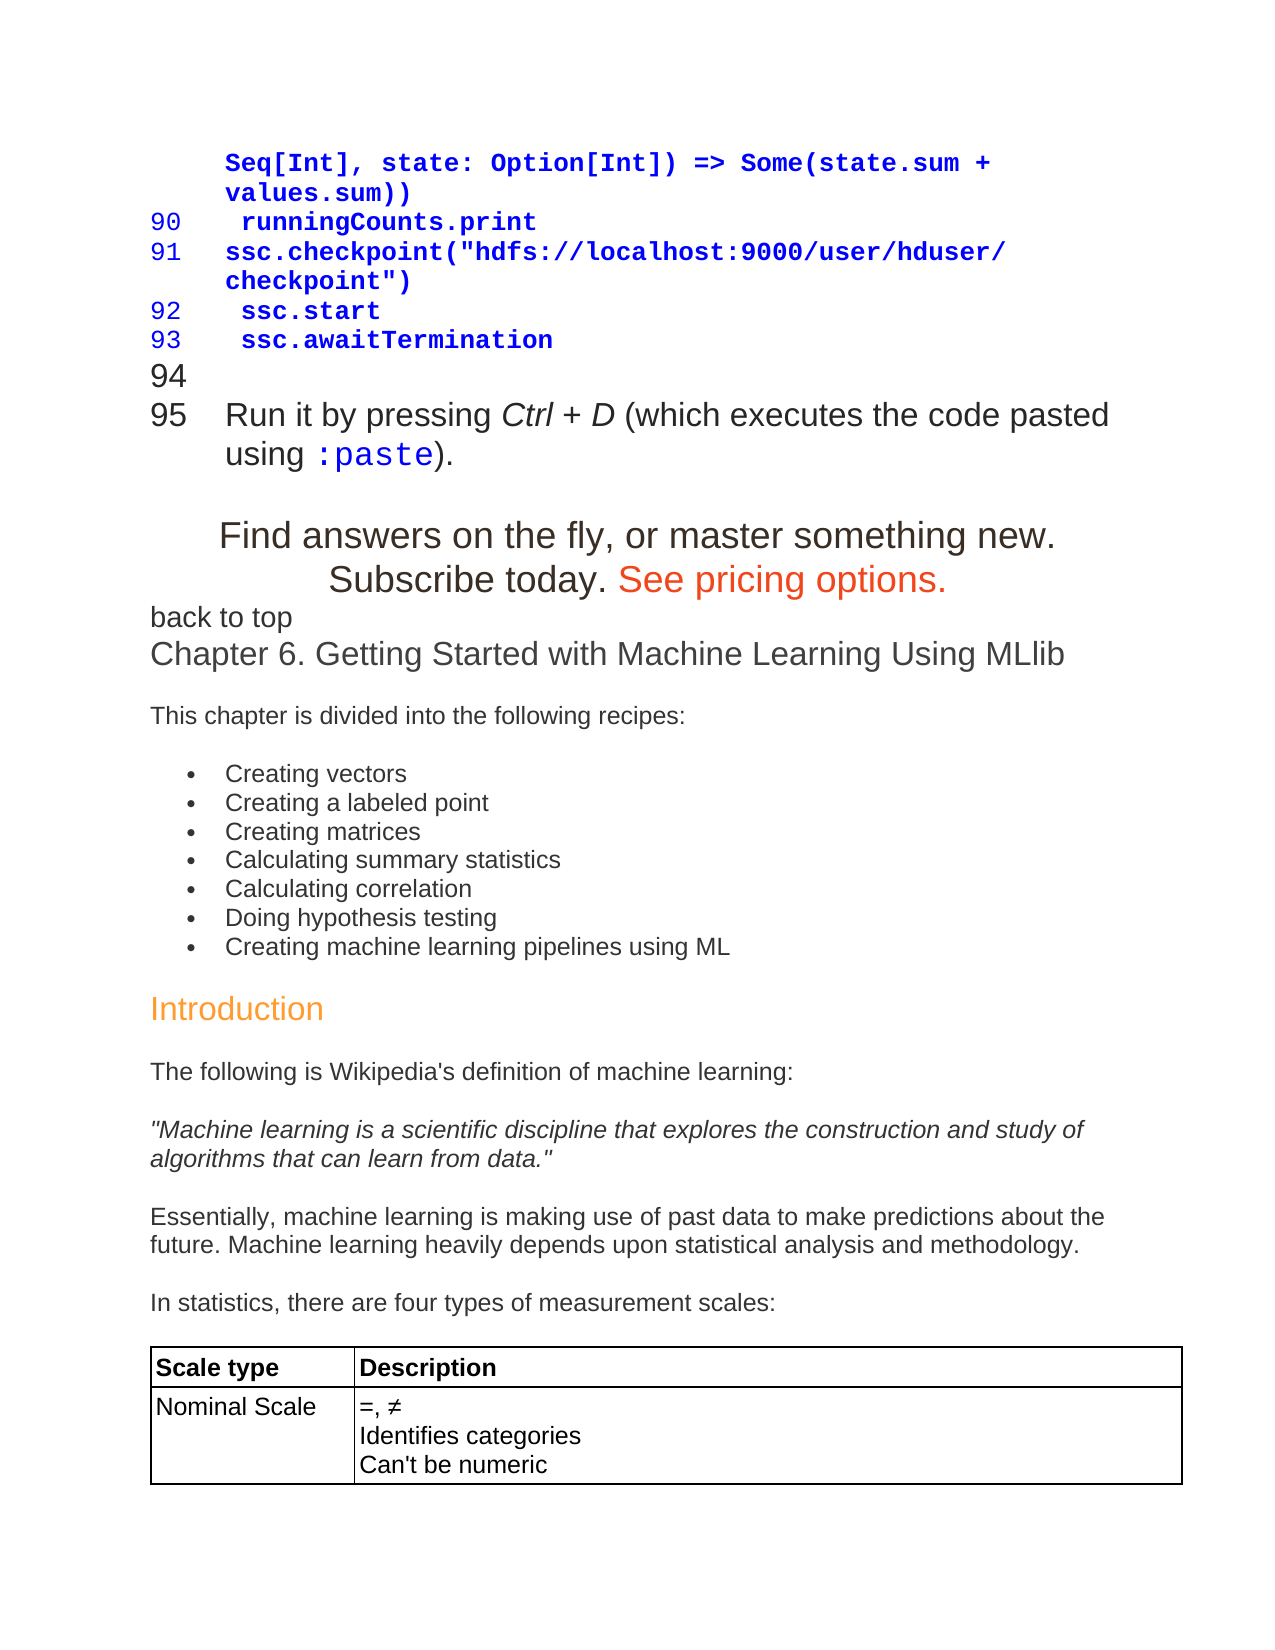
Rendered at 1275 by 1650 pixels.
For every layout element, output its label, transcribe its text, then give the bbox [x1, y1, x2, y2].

subtitle Introduction [150, 989, 1125, 1028]
list Creating machine learning pipelines using ML [187, 932, 1125, 960]
text back to top [150, 600, 1125, 633]
list Calculating summary statistics [187, 845, 1125, 874]
list runningCounts.print [150, 209, 1125, 238]
text In statistics, there are four types of measurement scales: [150, 1288, 1125, 1317]
subtitle Chapter 6. Getting Started with Machine Learning Using MLlib [150, 633, 1125, 672]
text Essentially, machine learning is making use of past data to make predictions about the future. Machine learning heavily depends upon statistical analysis and methodology. [150, 1202, 1125, 1259]
text Find answers on the fly, or master something new. Subscribe today. See pricing options. [150, 514, 1125, 600]
list Calculating correlation [187, 874, 1125, 903]
list ssc.start [150, 297, 1125, 327]
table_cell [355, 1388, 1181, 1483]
text The following is Wikipedia's definition of machine learning: [150, 1057, 1125, 1086]
list Creating a labeled point [187, 788, 1125, 817]
text "Machine learning is a scientific discipline that explores the construction and study of algorithms that can learn from data." [150, 1115, 1125, 1172]
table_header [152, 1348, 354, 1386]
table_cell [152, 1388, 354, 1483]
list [150, 150, 1125, 209]
list ssc.awaitTermination [150, 327, 1125, 356]
list Run it by pressing Ctrl + D (which executes the code pasted using :paste). [150, 396, 1125, 475]
list ssc.checkpoint("hdfs://localhost:9000/user/hduser/checkpoint") [150, 238, 1125, 297]
text This chapter is divided into the following recipes: [150, 701, 1125, 730]
list Creating matrices [187, 817, 1125, 845]
list Doing hypothesis testing [187, 903, 1125, 932]
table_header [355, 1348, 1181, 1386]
list Creating vectors [187, 759, 1125, 788]
